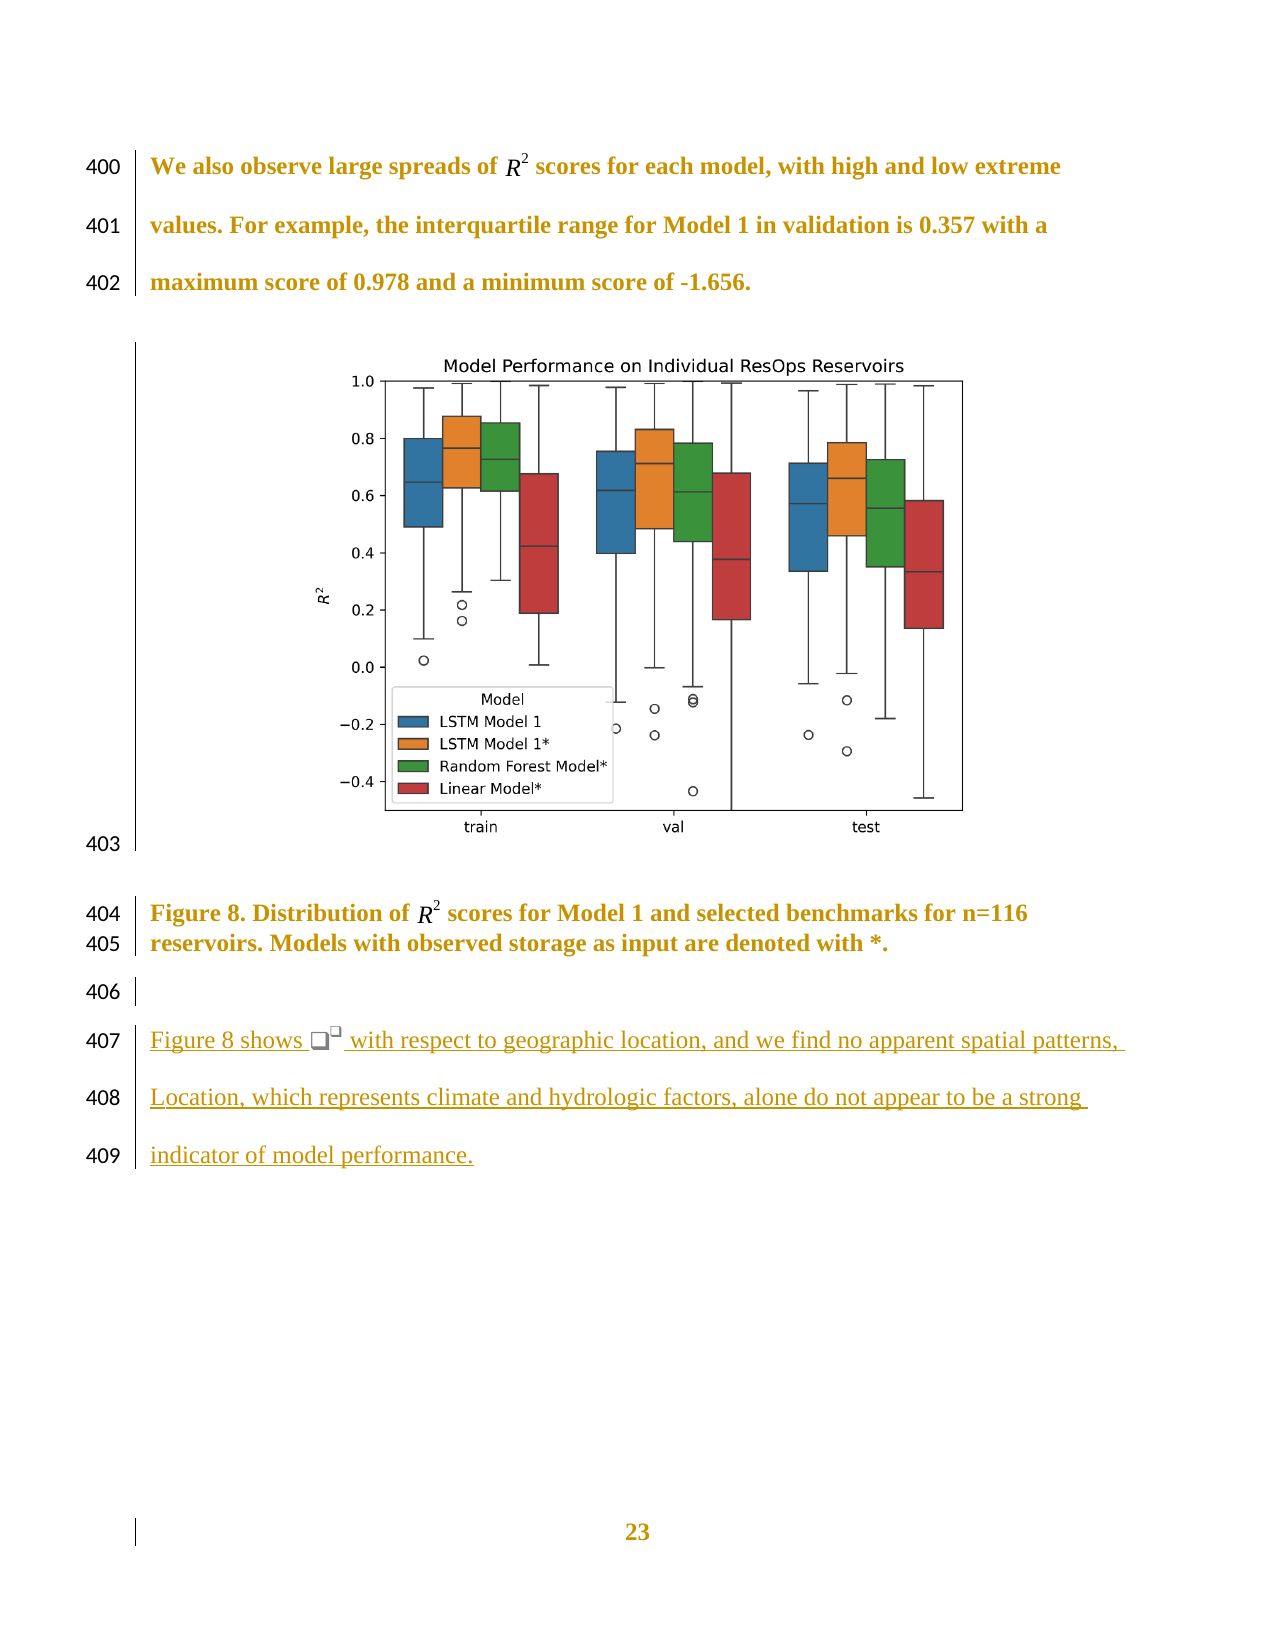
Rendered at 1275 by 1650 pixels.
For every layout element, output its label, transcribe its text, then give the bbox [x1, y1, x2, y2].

text We also observe large spreads of scores for each model, with high and low extreme values. For example, the interquartile range for Model 1 in validation is 0.357 with a maximum score of 0.978 and a minimum score of -1.656. [150, 150, 1125, 296]
text Figure . Distribution of scores for Model 1 and selected benchmarks for n=116 reservoirs. Models with observed storage as input are denoted with *. [150, 896, 1125, 956]
picture [297, 341, 978, 851]
